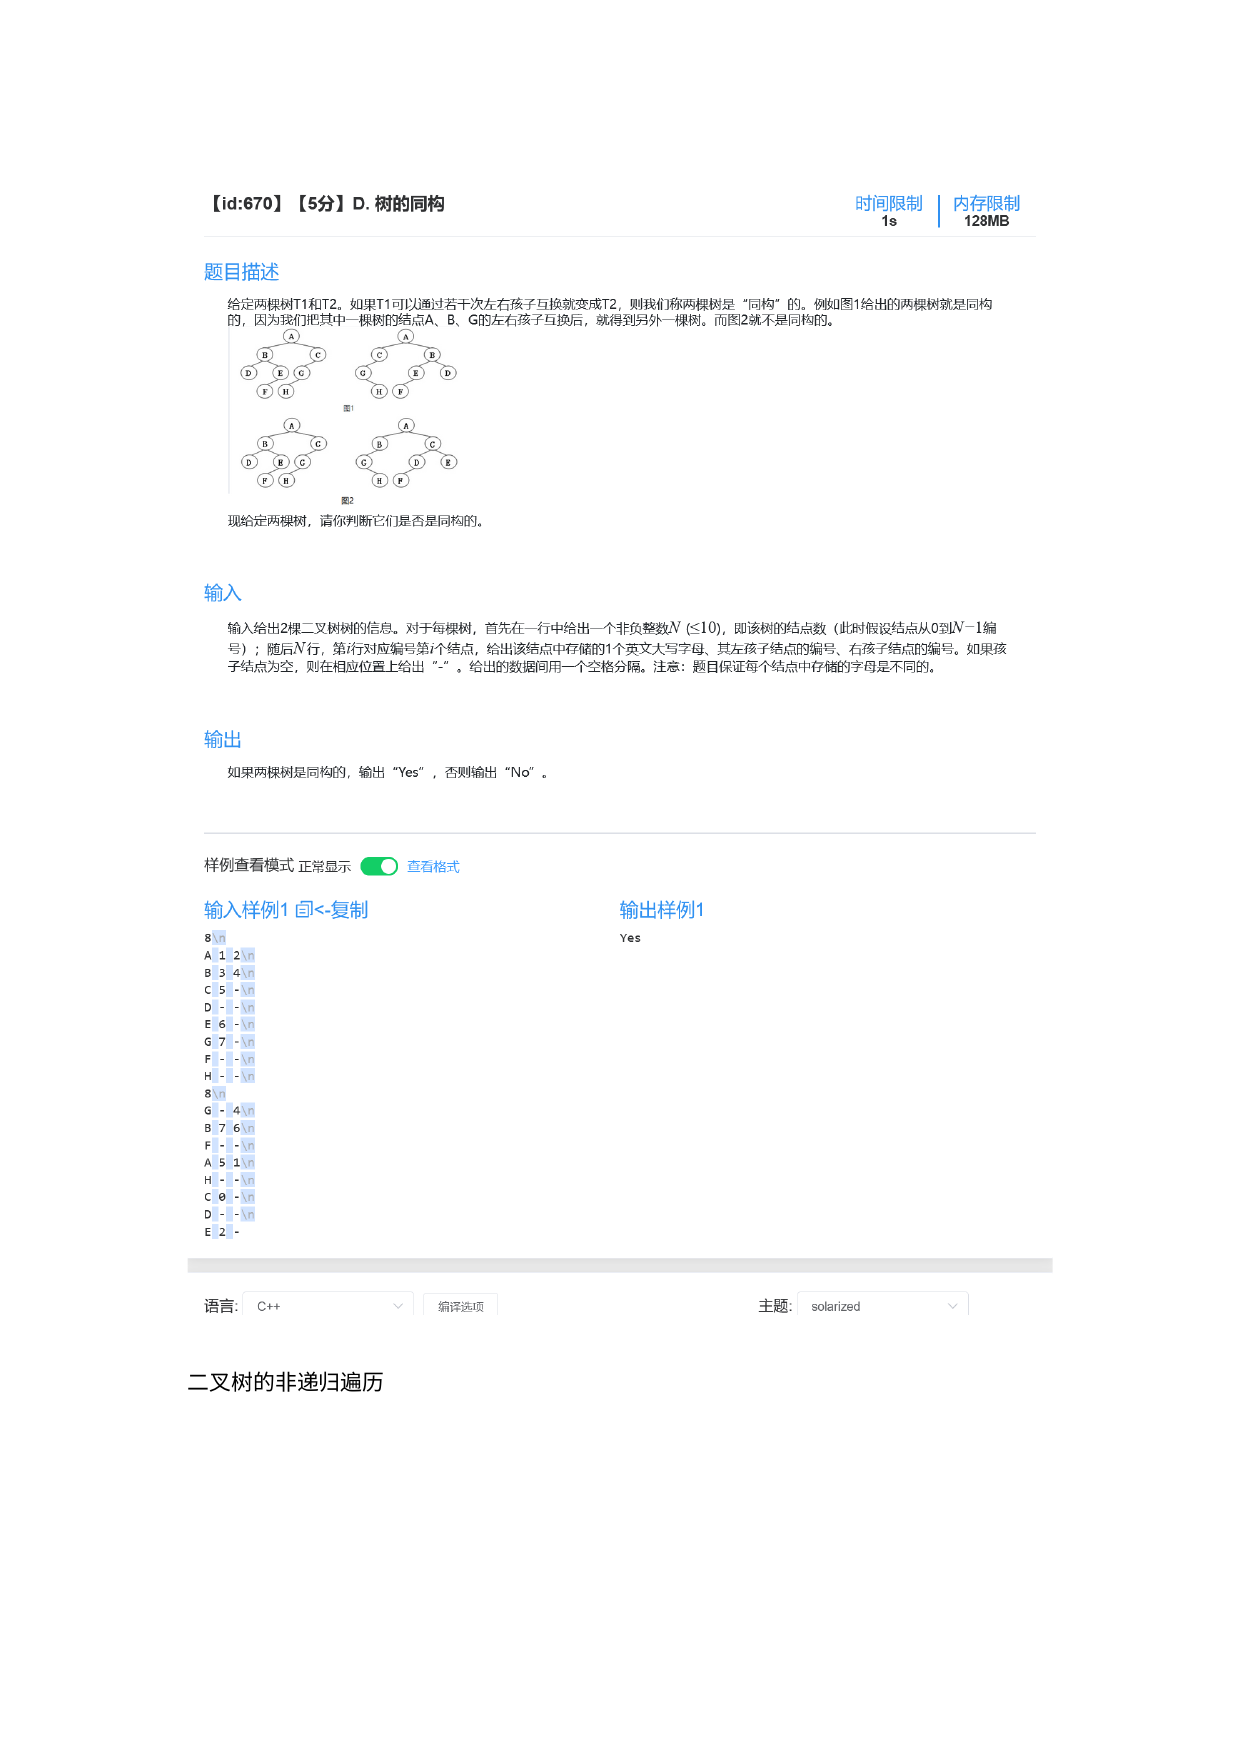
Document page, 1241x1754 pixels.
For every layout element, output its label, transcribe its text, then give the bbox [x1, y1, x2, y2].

text 二叉树的非递归遍历 [187, 1364, 1053, 1397]
picture [187, 162, 1053, 1315]
